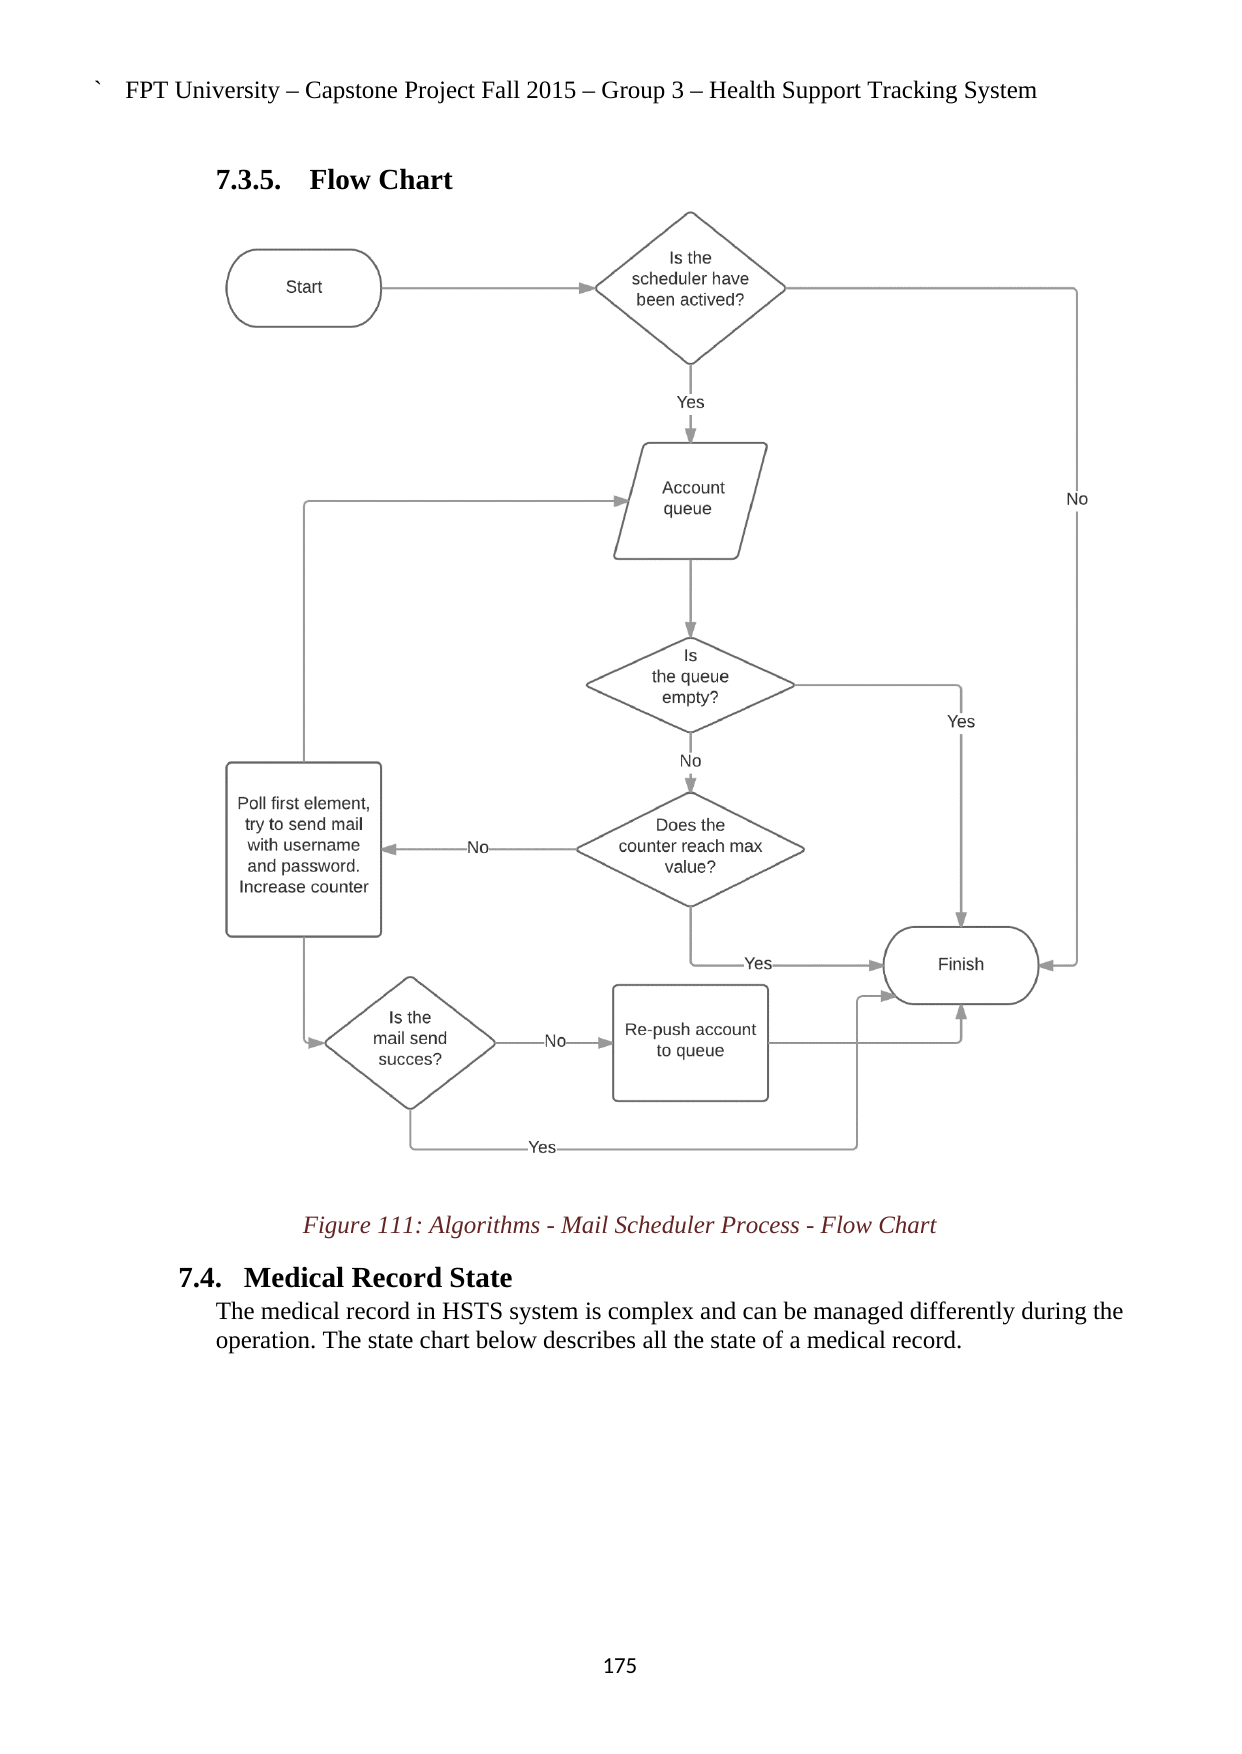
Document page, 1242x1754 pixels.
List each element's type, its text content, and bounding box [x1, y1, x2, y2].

subtitle Flow Chart [216, 162, 1146, 196]
picture [150, 201, 1202, 1211]
subtitle Medical Record State [169, 1260, 1146, 1293]
text Figure 111: Algorithms - Mail Scheduler Process - Flow Chart [94, 1210, 1146, 1239]
text The medical record in HSTS system is complex and can be managed differently during the operation. The state chart below describes all the state of a medical record. [216, 1296, 1146, 1353]
